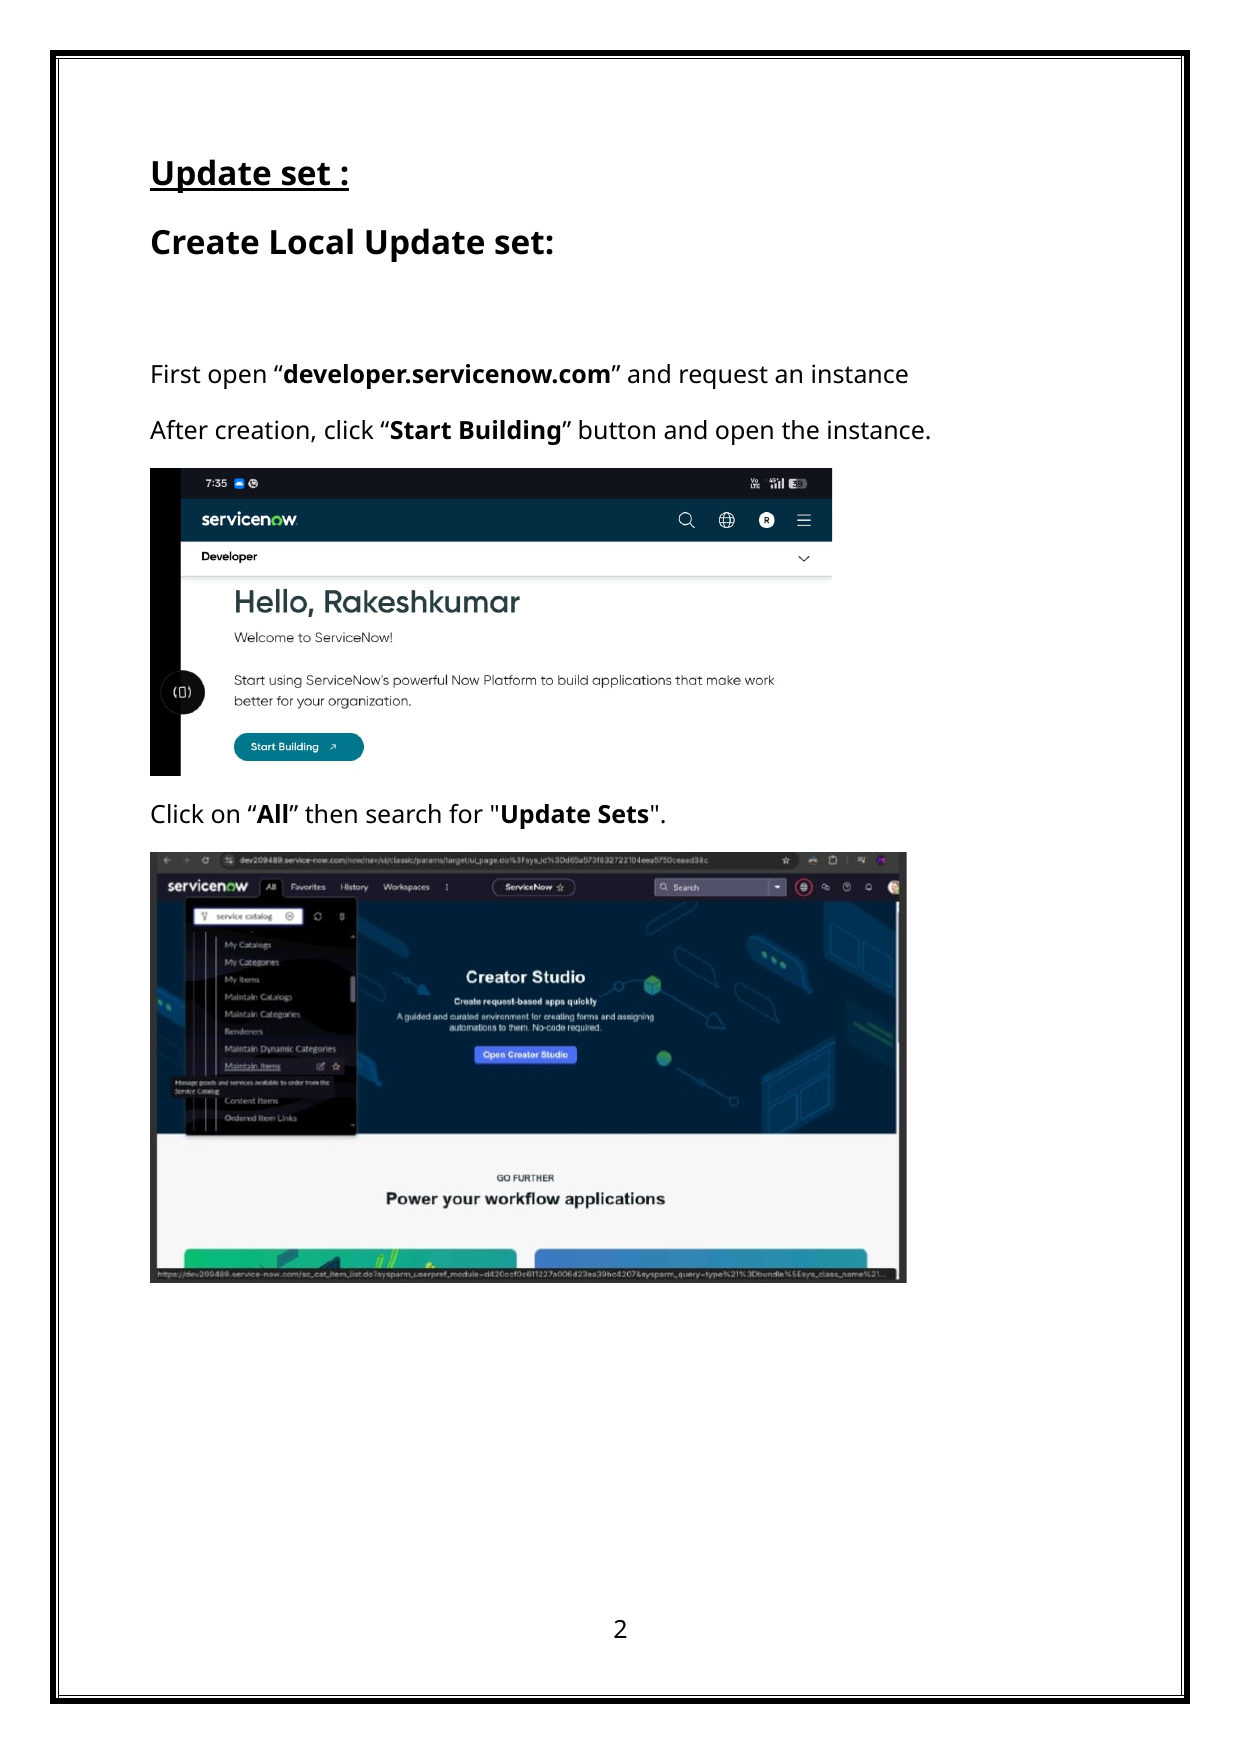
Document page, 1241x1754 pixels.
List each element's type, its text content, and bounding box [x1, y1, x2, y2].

picture [679, 510, 694, 528]
text Create Local Update set: [150, 219, 1090, 264]
picture [758, 512, 774, 528]
picture [150, 468, 833, 776]
picture [202, 512, 297, 527]
text After creation, click “Start Building” button and open the instance. [150, 412, 1090, 446]
text Update set : [150, 150, 1090, 195]
picture [718, 512, 737, 528]
picture [150, 852, 907, 1283]
picture [798, 523, 814, 527]
text Click on “All” then search for "Update Sets". [150, 797, 1090, 831]
text First open “developer.servicenow.com” and request an instance [150, 357, 1090, 391]
